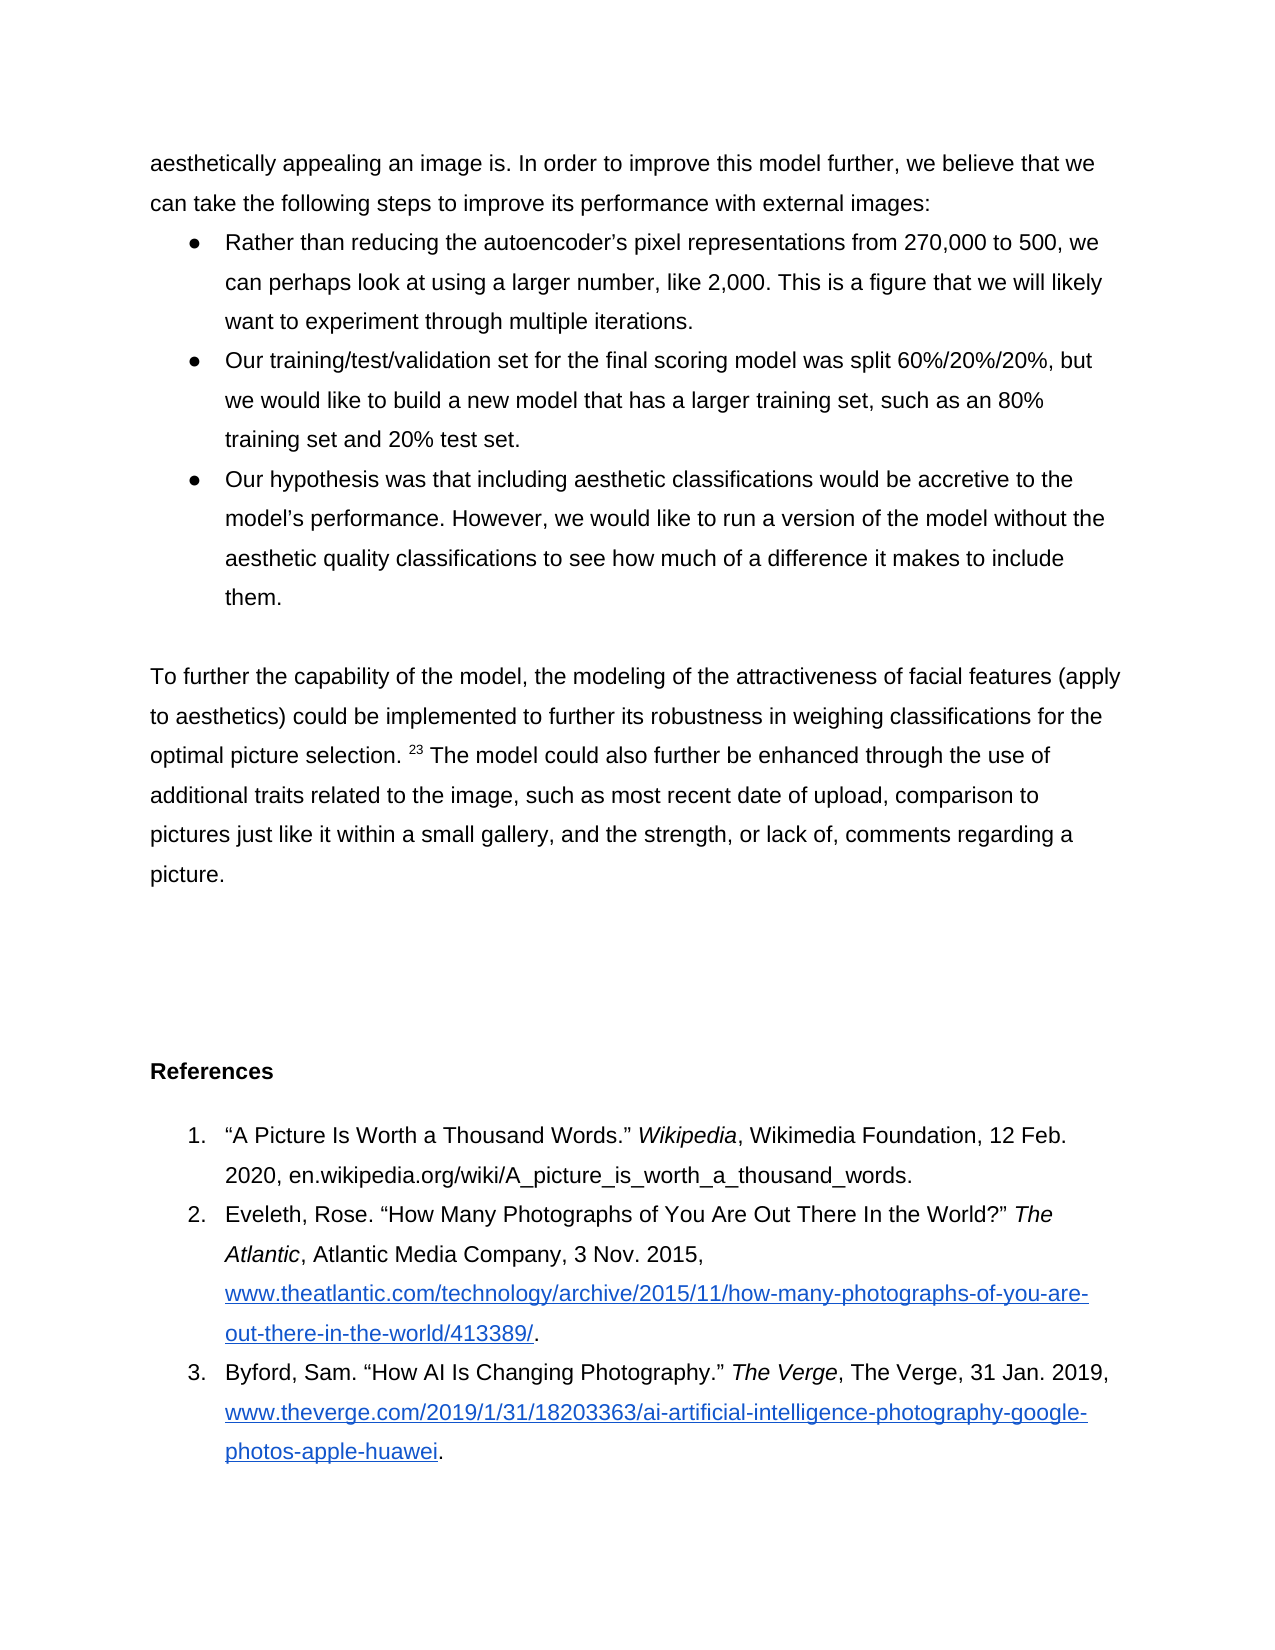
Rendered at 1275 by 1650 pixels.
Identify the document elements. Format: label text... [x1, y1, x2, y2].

list Byford, Sam. “How AI Is Changing Photography.” The Verge, The Verge, 31 Jan. 2019, www.theverge.com/2019/1/31/18203363/ai-artificial-intelligence-photography-google-photos-apple-huawei. [187, 1359, 1125, 1465]
list Rather than reducing the autoencoder’s pixel representations from 270,000 to 500, we can perhaps look at using a larger number, like 2,000. This is a figure that we will likely want to experiment through multiple iterations. [187, 229, 1125, 334]
text References [150, 1058, 1125, 1084]
text To further the capability of the model, the modeling of the attractiveness of facial features (apply to aesthetics) could be implemented to further its robustness in weighing classifications for the optimal picture selection. 23 The model could also further be enhanced through the use of additional traits related to the image, such as most recent date of upload, comparison to pictures just like it within a small gallery, and the strength, or lack of, comments regarding a picture. [150, 663, 1125, 887]
list “A Picture Is Worth a Thousand Words.” Wikipedia, Wikimedia Foundation, 12 Feb. 2020, en.wikipedia.org/wiki/A_picture_is_worth_a_thousand_words. [187, 1122, 1125, 1188]
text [150, 150, 1125, 216]
list Our hypothesis was that including aesthetic classifications would be accretive to the model’s performance. However, we would like to run a version of the model without the aesthetic quality classifications to see how much of a difference it makes to include them. [187, 466, 1125, 611]
list Eveleth, Rose. “How Many Photographs of You Are Out There In the World?” The Atlantic, Atlantic Media Company, 3 Nov. 2015, www.theatlantic.com/technology/archive/2015/11/how-many-photographs-of-you-are-out-there-in-the-world/413389/. [187, 1201, 1125, 1346]
list Our training/test/validation set for the final scoring model was split 60%/20%/20%, but we would like to build a new model that has a larger training set, such as an 80% training set and 20% test set. [187, 347, 1125, 453]
